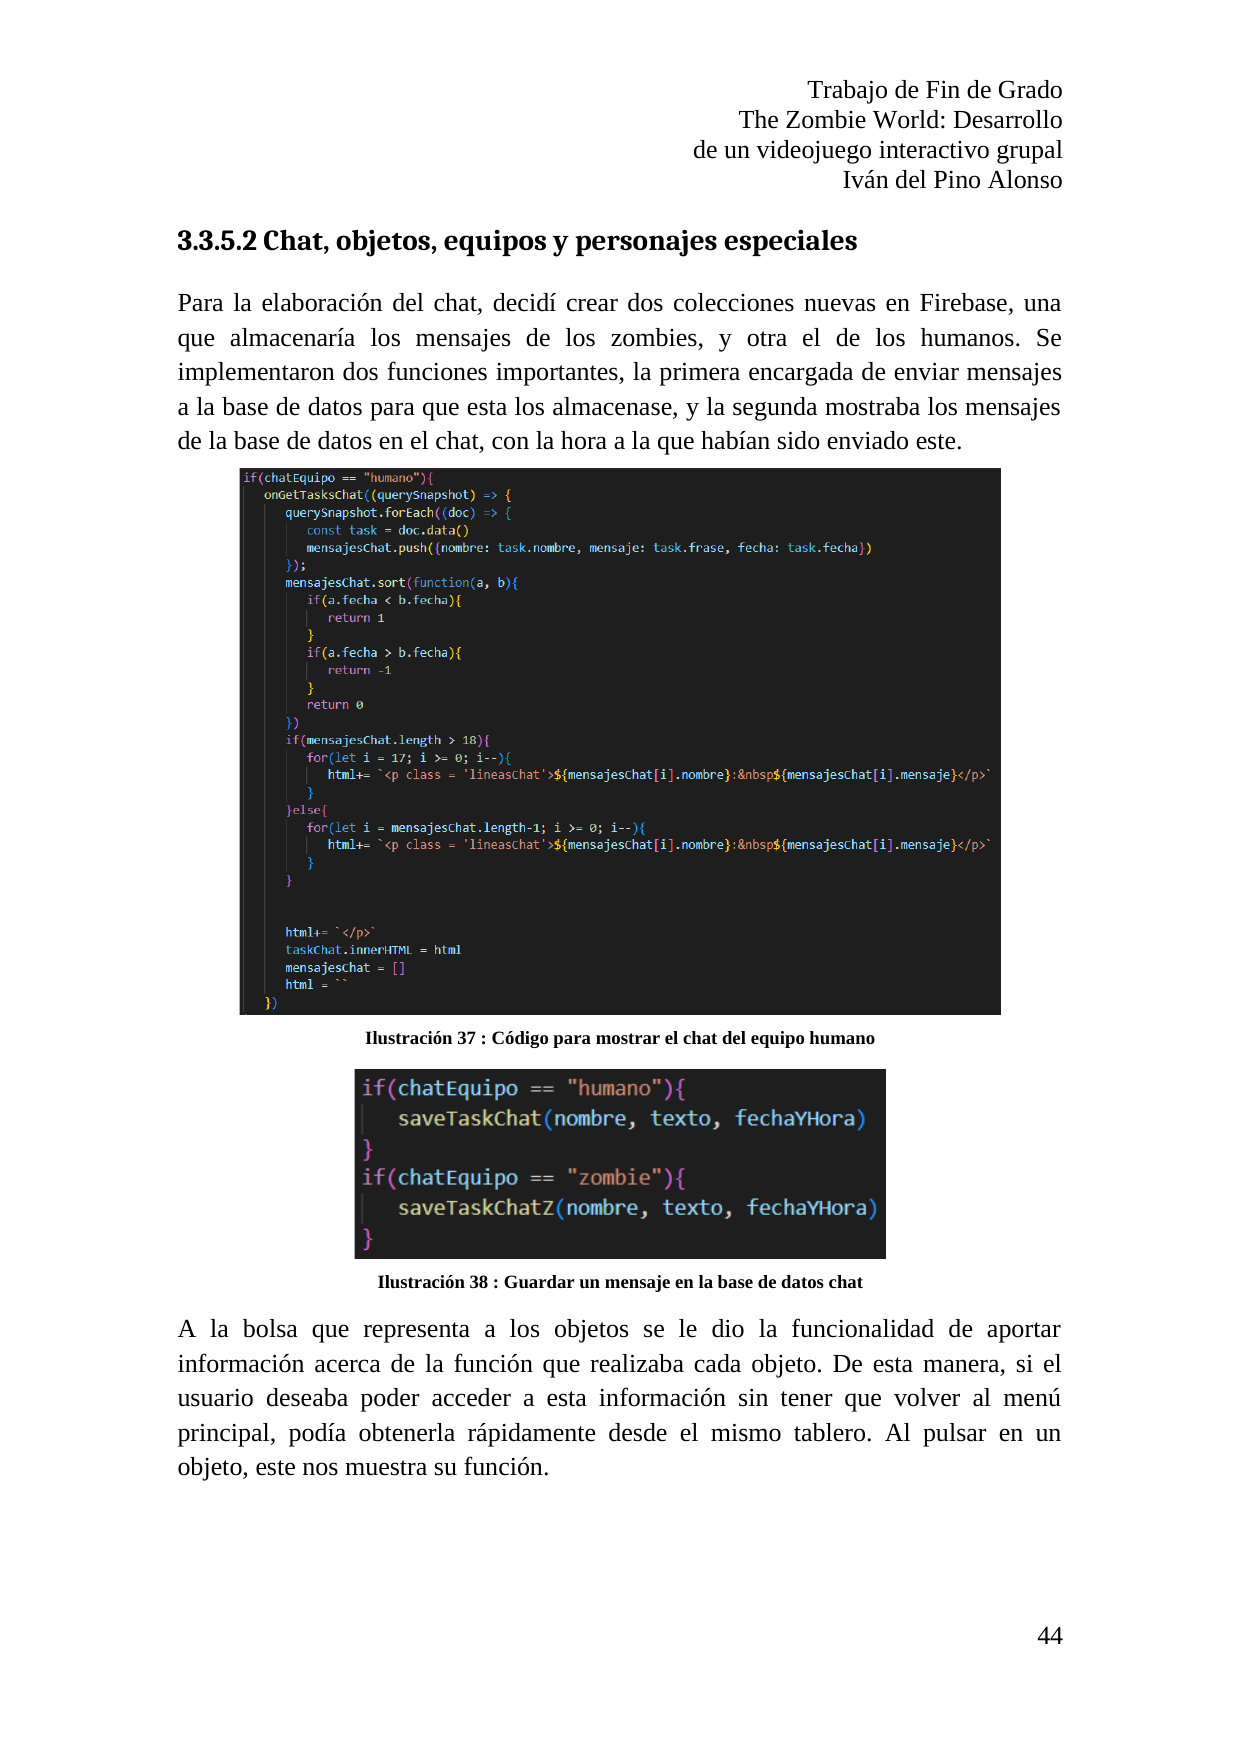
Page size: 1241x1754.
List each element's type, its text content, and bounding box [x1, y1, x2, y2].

picture [239, 468, 1001, 1015]
picture [354, 1069, 886, 1259]
text Ilustración 37 : Código para mostrar el chat del equipo humano [177, 1027, 1063, 1049]
text A la bolsa que representa a los objetos se le dio la funcionalidad de aportar información acerca de la función que realizaba cada objeto. De esta manera, si el usuario deseaba poder acceder a esta información sin tener que volver al menú principal, podía obtenerla rápidamente desde el mismo tablero. Al pulsar en un objeto, este nos muestra su función. [177, 1313, 1063, 1481]
subtitle 3.3.5.2 Chat, objetos, equipos y personajes especiales [177, 224, 1063, 257]
text Ilustración 38 : Guardar un mensaje en la base de datos chat [177, 1271, 1063, 1293]
text Para la elaboración del chat, decidí crear dos colecciones nuevas en Firebase, una que almacenaría los mensajes de los zombies, y otra el de los humanos. Se implementaron dos funciones importantes, la primera encargada de enviar mensajes a la base de datos para que esta los almacenase, y la segunda mostraba los mensajes de la base de datos en el chat, con la hora a la que habían sido enviado este. [177, 287, 1063, 455]
